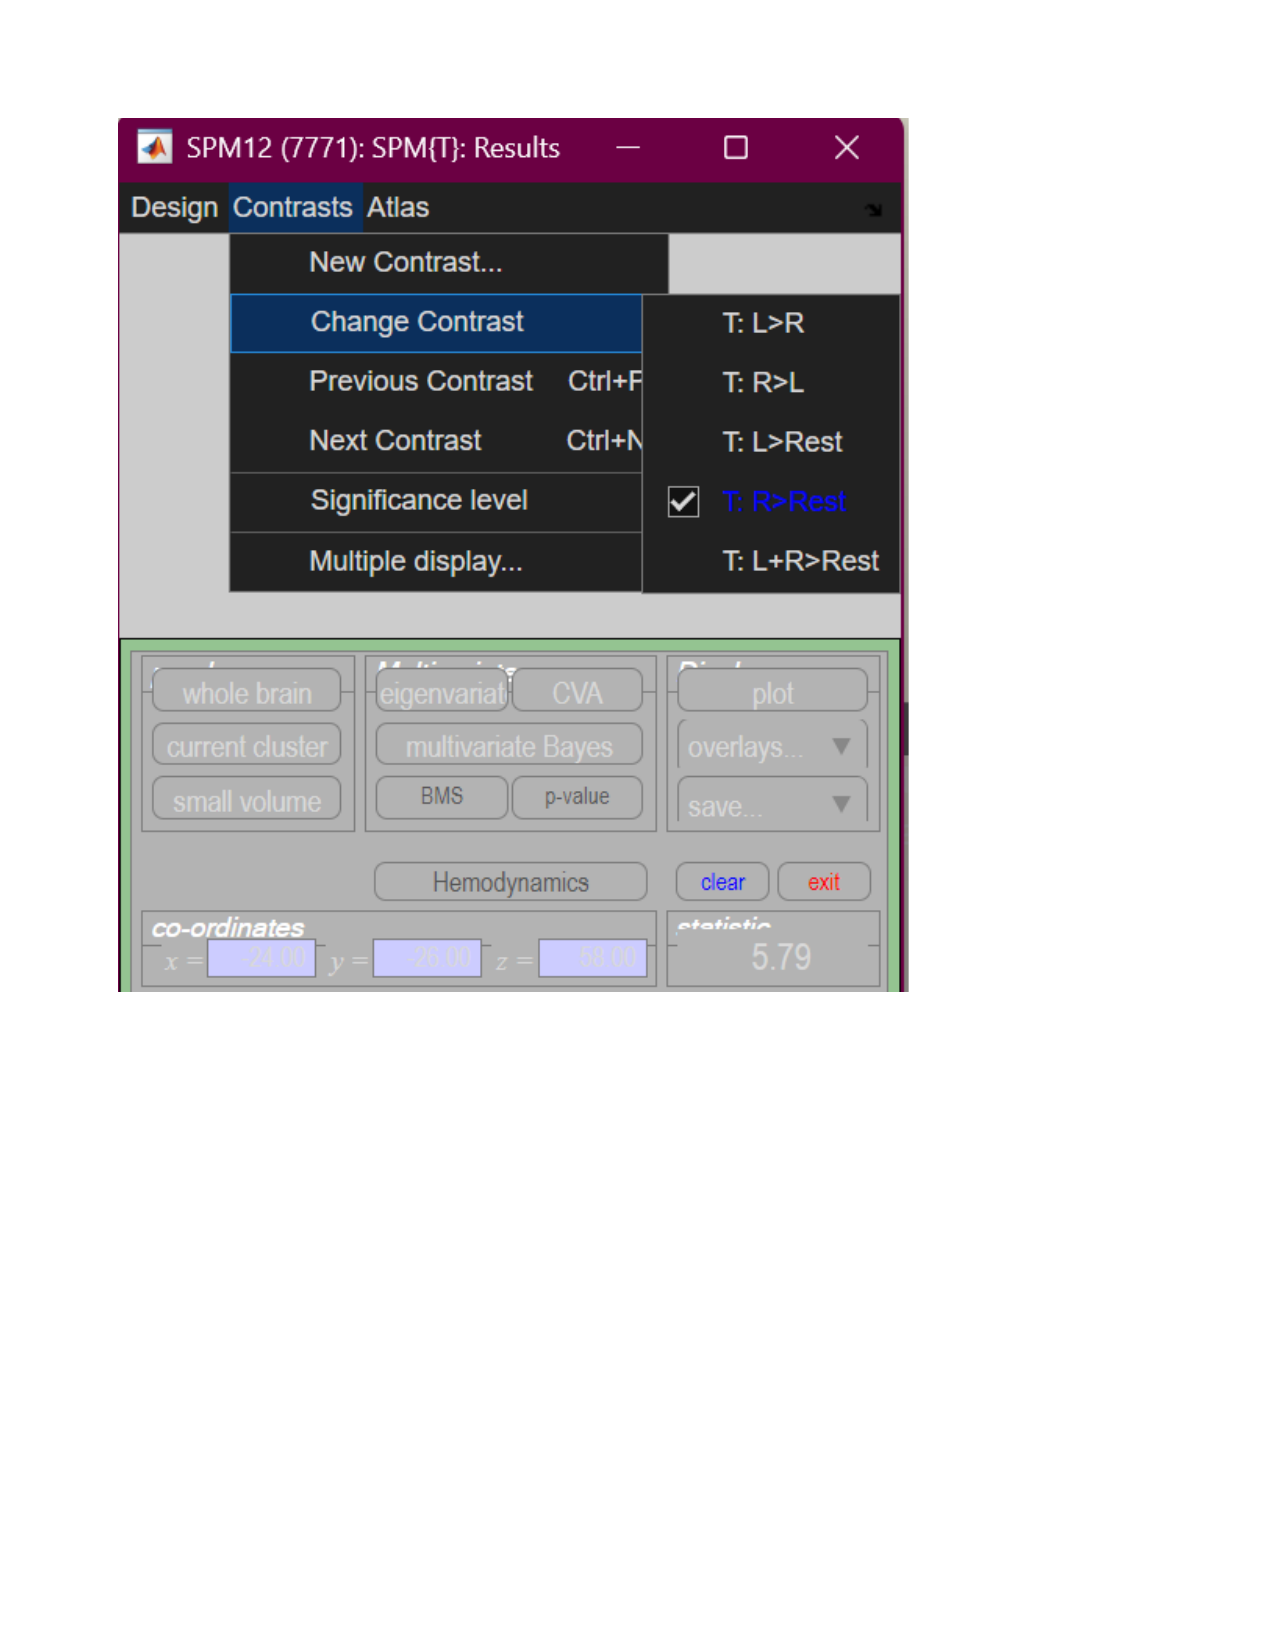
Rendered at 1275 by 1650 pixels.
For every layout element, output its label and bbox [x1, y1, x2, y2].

picture [118, 118, 909, 992]
